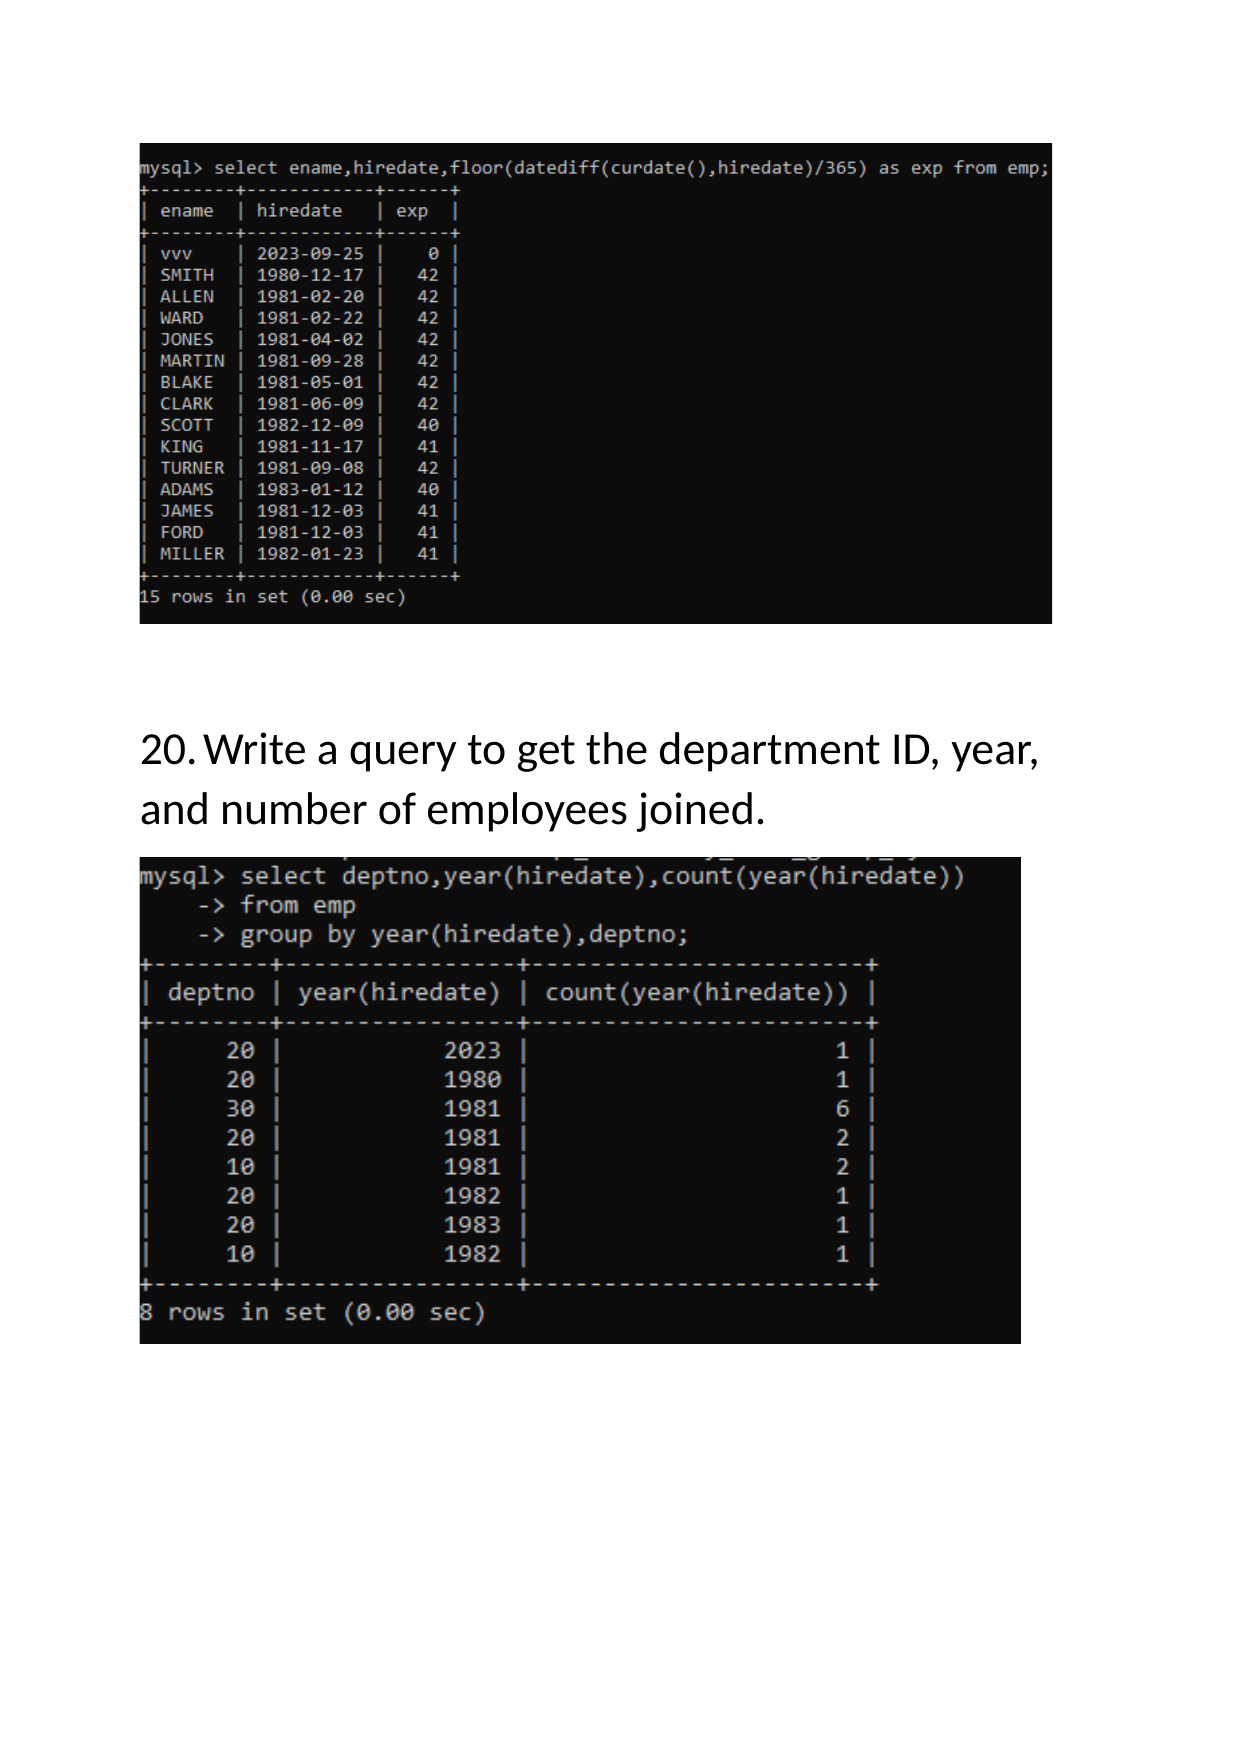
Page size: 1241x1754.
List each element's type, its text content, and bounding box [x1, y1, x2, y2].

picture [139, 143, 1053, 624]
text 20. Write a query to get the department ID, year, and number of employees joined. [139, 720, 1103, 836]
picture [139, 857, 1021, 1344]
